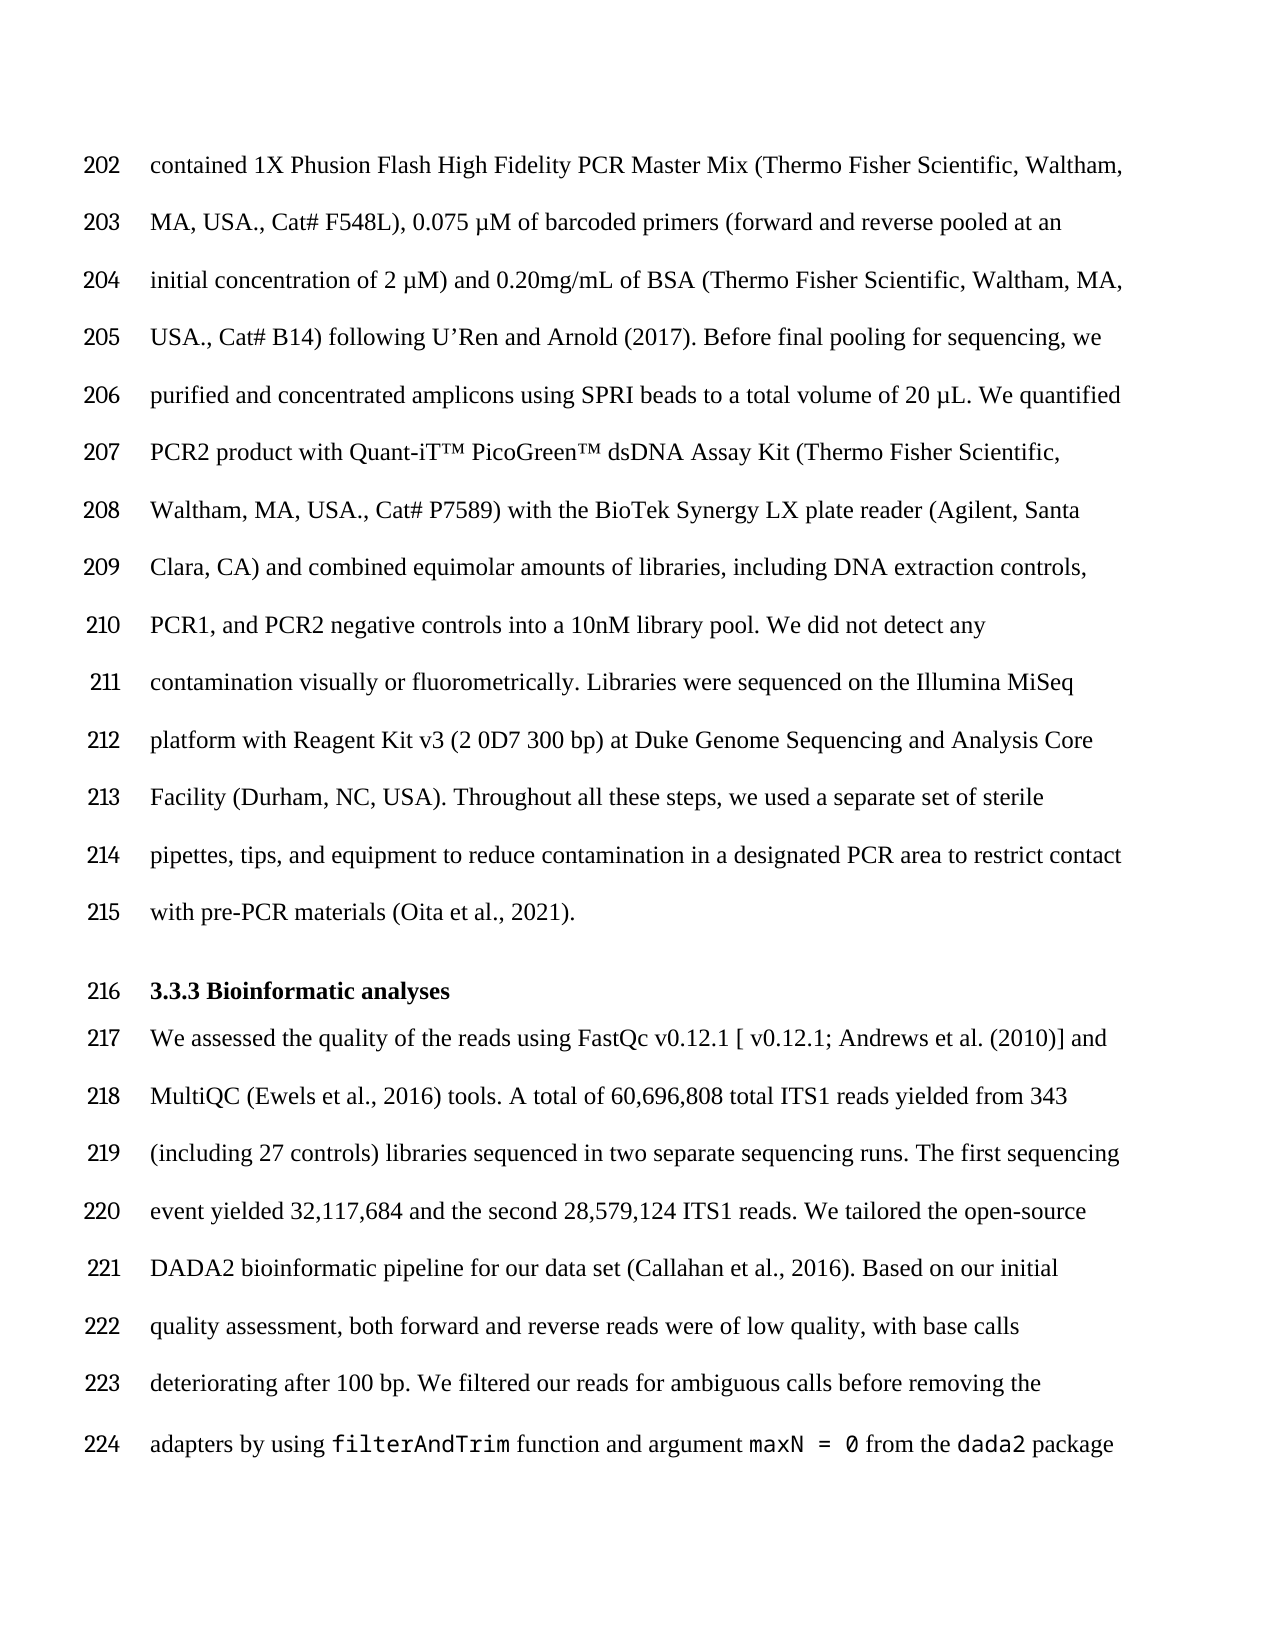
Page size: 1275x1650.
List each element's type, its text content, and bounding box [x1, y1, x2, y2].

subtitle 3.3.3 Bioinformatic analyses [150, 976, 1125, 1004]
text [150, 150, 1125, 926]
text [150, 1023, 1125, 1459]
